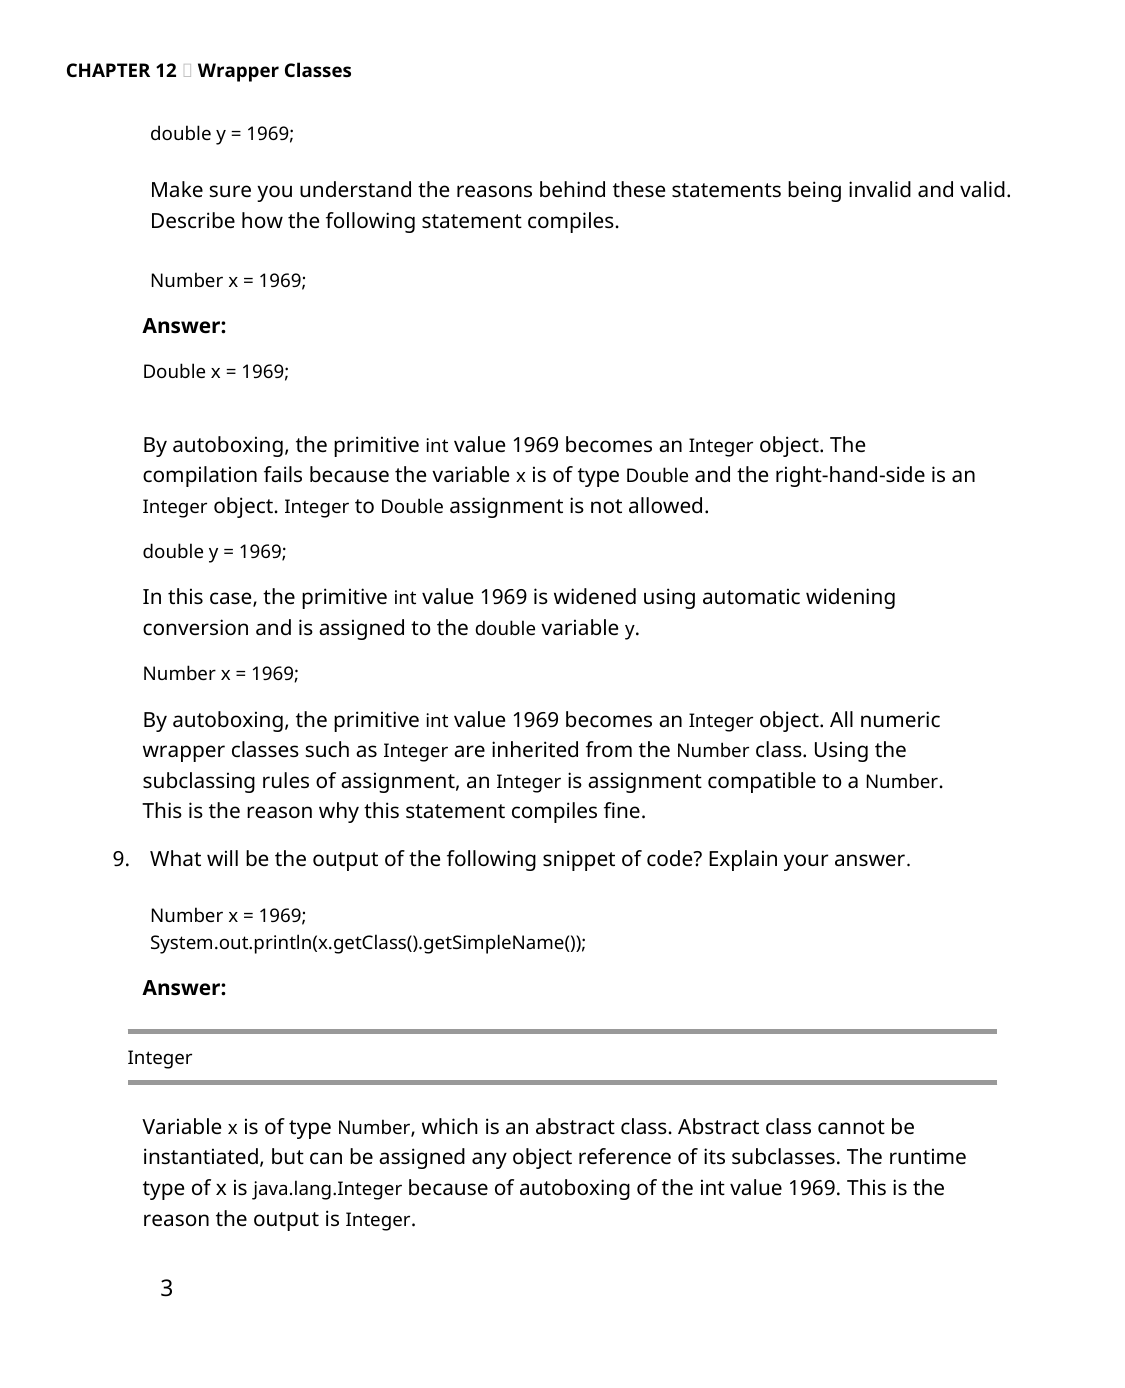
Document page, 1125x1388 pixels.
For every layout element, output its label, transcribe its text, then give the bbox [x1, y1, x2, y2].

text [112, 120, 1012, 292]
text Double x = 1969; [142, 358, 982, 384]
text Answer: [142, 311, 982, 339]
text In this case, the primitive int value 1969 is widened using automatic widening conversion and is assigned to the double variable y. [142, 583, 982, 642]
text Variable x is of type Number, which is an abstract class. Abstract class cannot be instantiated, but can be assigned any object reference of its subclasses. The runtime type of x is java.lang.Integer because of autoboxing of the int value 1969. This is the reason the output is Integer. [142, 1112, 982, 1232]
text Integer [127, 1030, 997, 1085]
text What will be the output of the following snippet of code? Explain your answer. Number x = 1969; System.out.println(x.getClass().getSimpleName()); [112, 844, 1012, 955]
text Number x = 1969; [142, 661, 982, 686]
text By autoboxing, the primitive int value 1969 becomes an Integer object. The compilation fails because the variable x is of type Double and the right-hand-side is an Integer object. Integer to Double assignment is not allowed. [142, 430, 982, 520]
text Answer: [142, 973, 982, 1002]
text double y = 1969; [142, 538, 982, 564]
text By autoboxing, the primitive int value 1969 becomes an Integer object. All numeric wrapper classes such as Integer are inherited from the Number class. Using the subclassing rules of assignment, an Integer is assignment compatible to a Number. This is the reason why this statement compiles fine. [142, 705, 982, 825]
